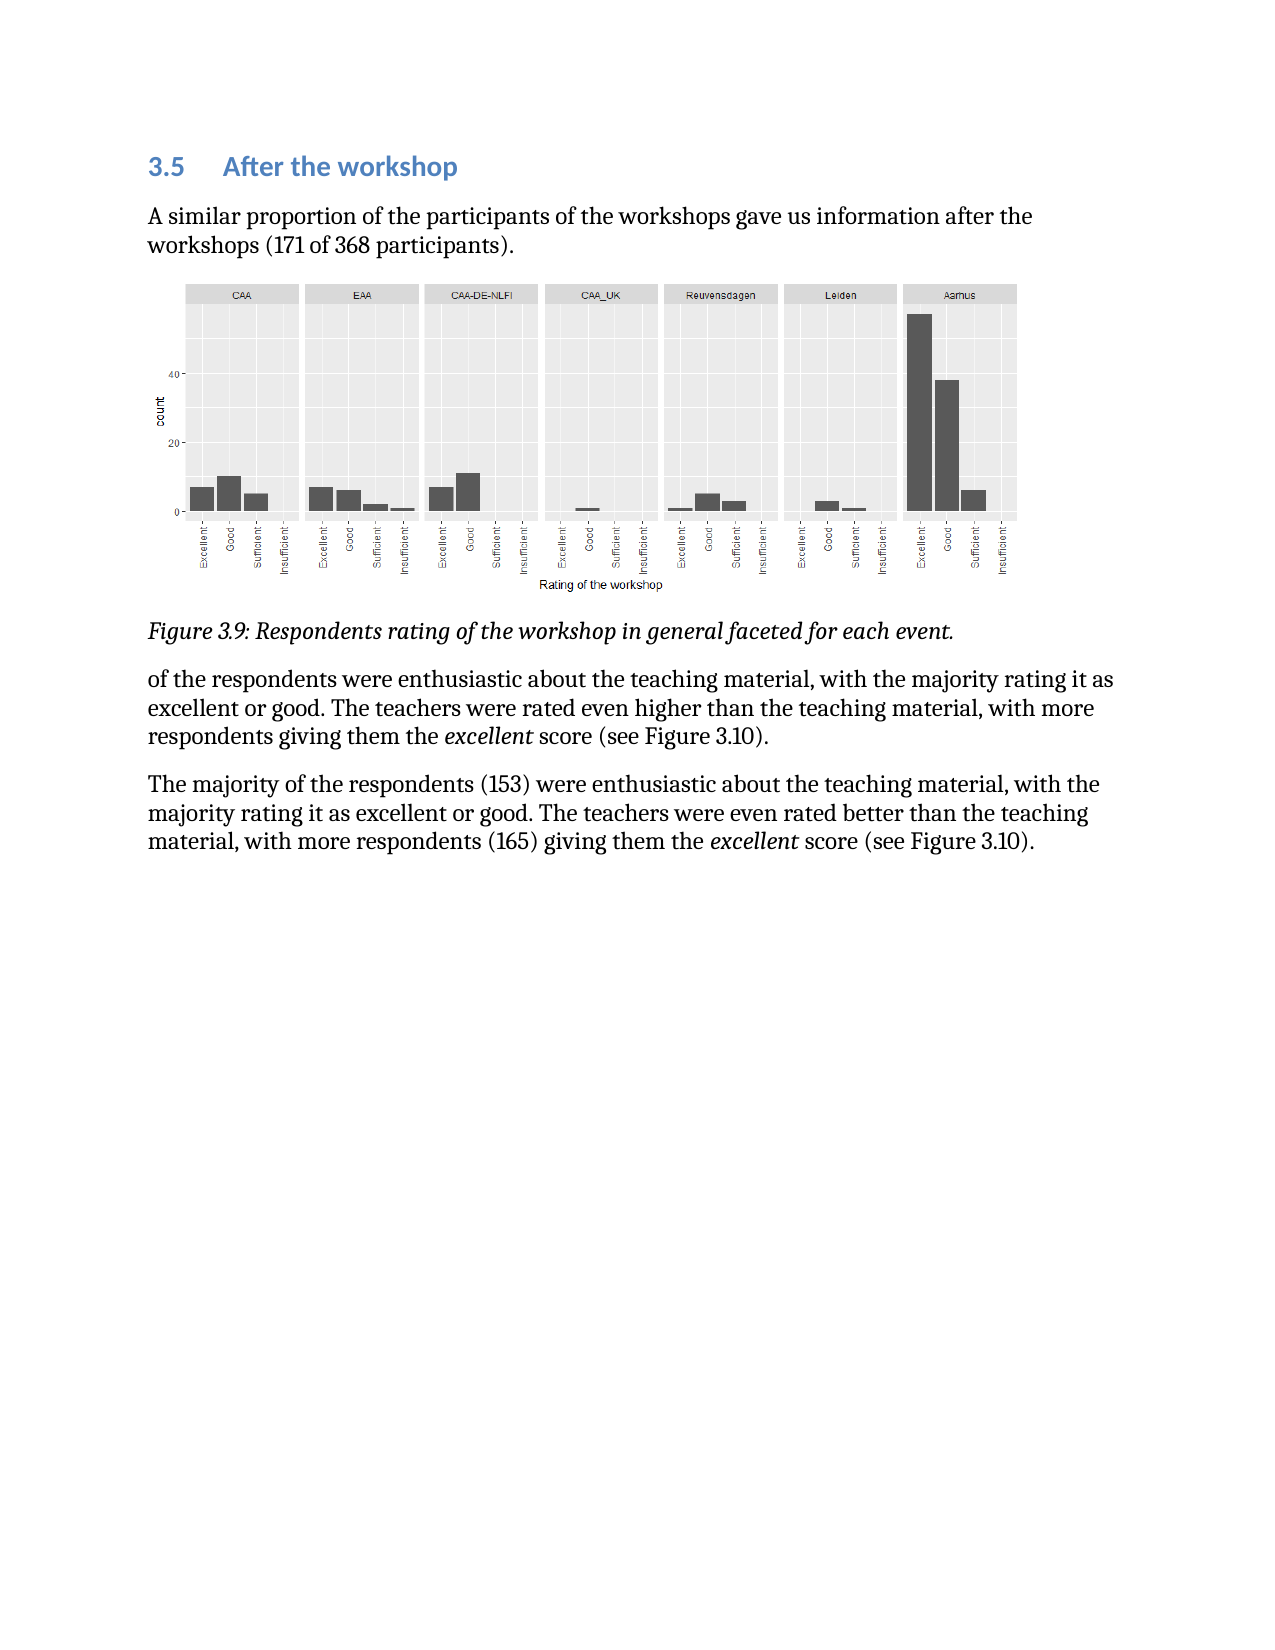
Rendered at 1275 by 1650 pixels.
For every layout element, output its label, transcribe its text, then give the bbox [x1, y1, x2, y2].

subtitle 3.5 After the workshop [148, 148, 1127, 183]
text of the respondents were enthusiastic about the teaching material, with the majority rating it as excellent or good. The teachers were rated even higher than the teaching material, with more respondents giving them the excellent score (see Figure 3.10). [148, 665, 1127, 751]
text The majority of the respondents (153) were enthusiastic about the teaching material, with the majority rating it as excellent or good. The teachers were even rated better than the teaching material, with more respondents (165) giving them the excellent score (see Figure 3.10). [148, 770, 1127, 856]
text A similar proportion of the participants of the workshops gave us information after the workshops (171 of 368 participants). [148, 202, 1127, 259]
text Figure 3.9: Respondents rating of the workshop in general faceted for each event. [148, 617, 1127, 646]
picture [147, 278, 1023, 597]
